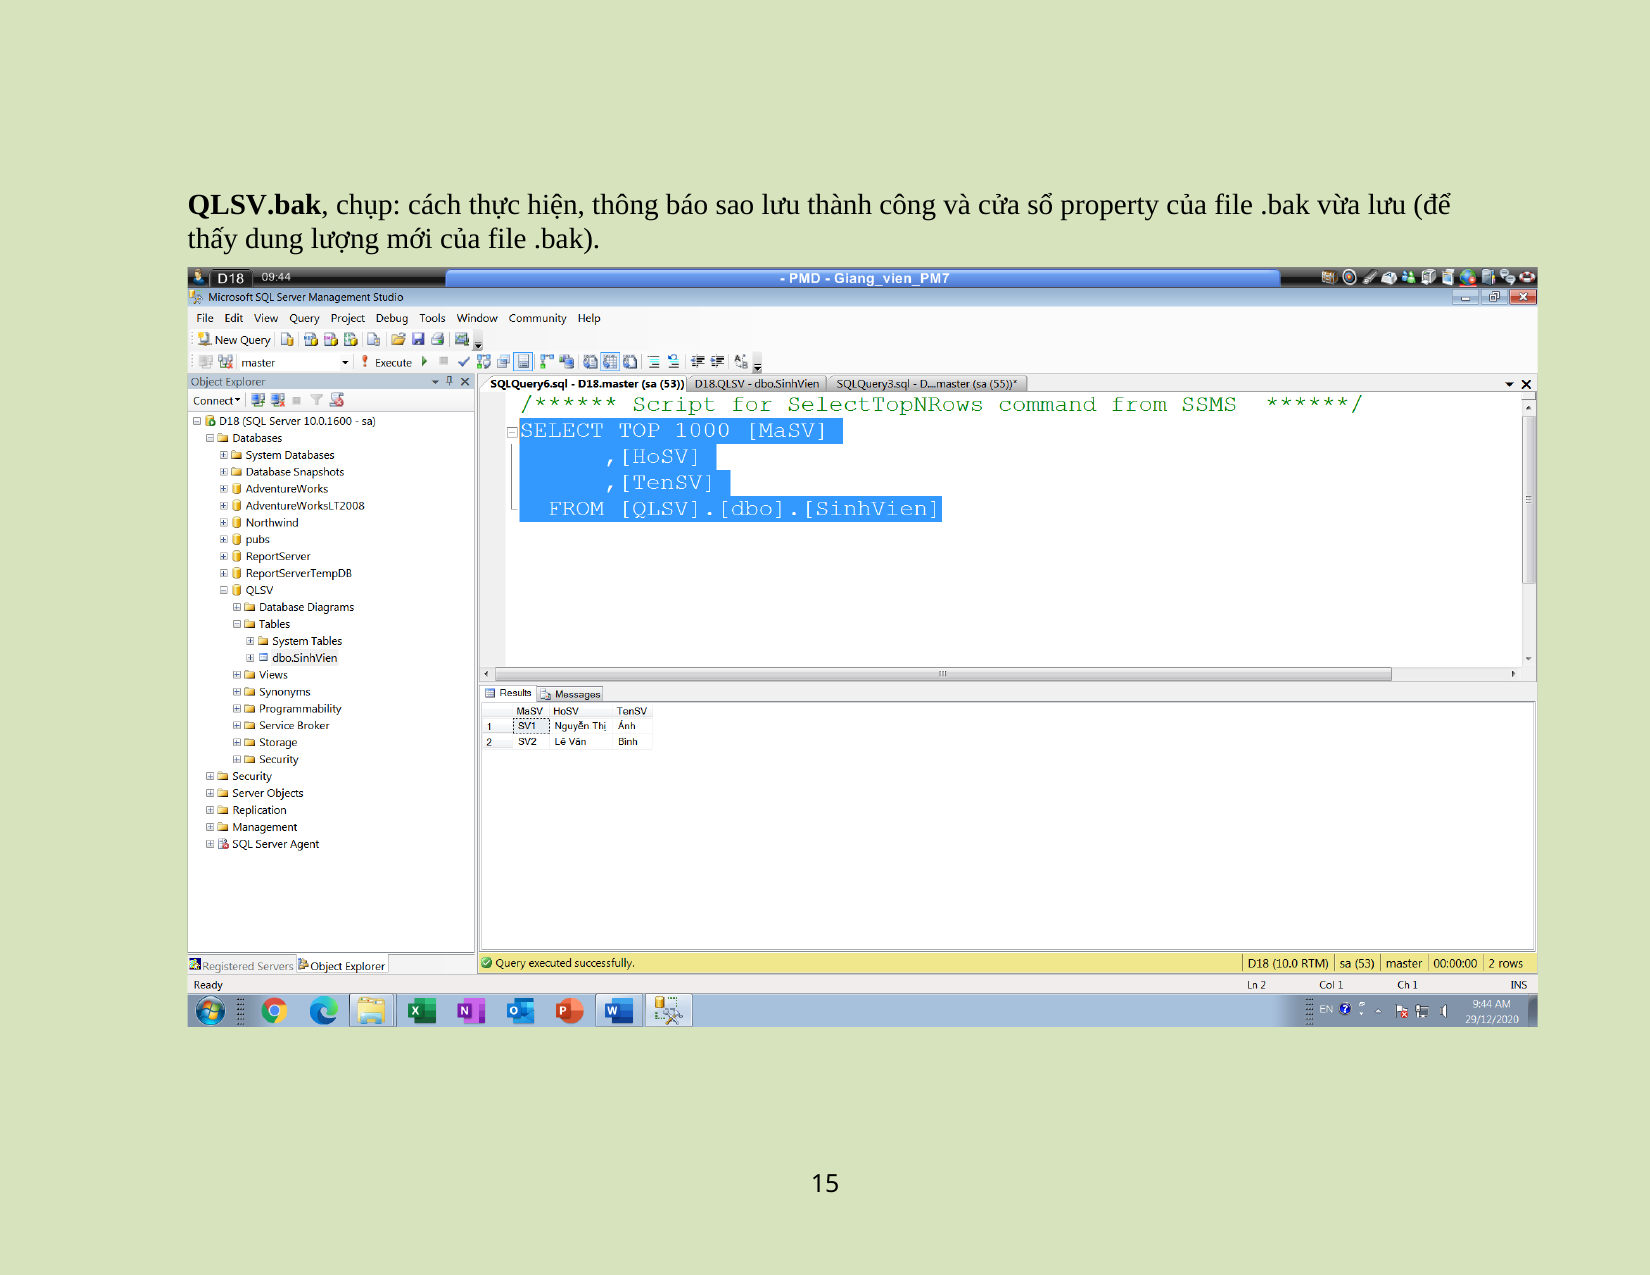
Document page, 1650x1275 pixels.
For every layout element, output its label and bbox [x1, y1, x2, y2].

picture [187, 267, 1538, 1027]
list [150, 187, 1500, 254]
